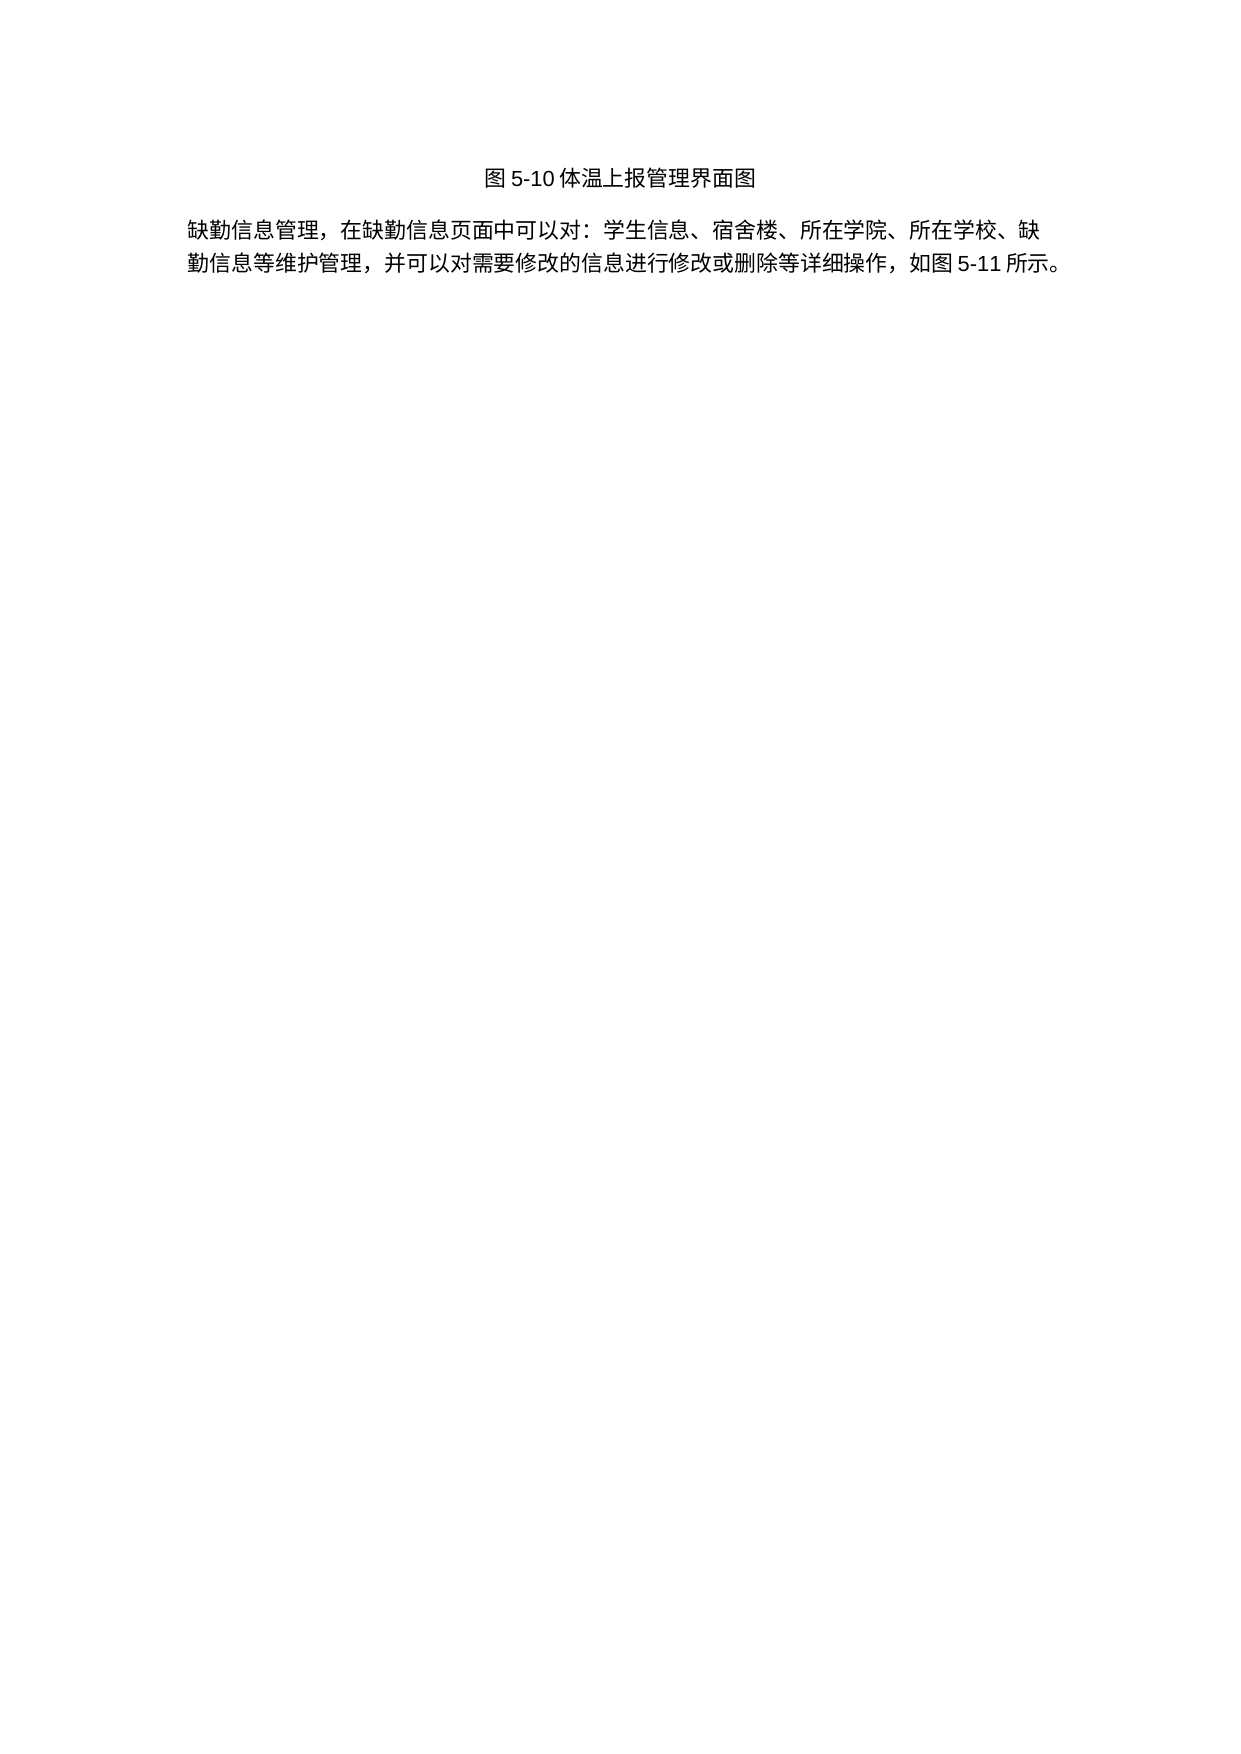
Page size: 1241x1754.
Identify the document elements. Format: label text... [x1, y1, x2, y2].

text 图5-10体温上报管理界面图 [187, 162, 1053, 194]
text 缺勤信息管理，在缺勤信息页面中可以对：学生信息、宿舍楼、所在学院、所在学校、缺勤信息等维护管理，并可以对需要修改的信息进行修改或删除等详细操作，如图5-11所示。 [187, 214, 1053, 279]
